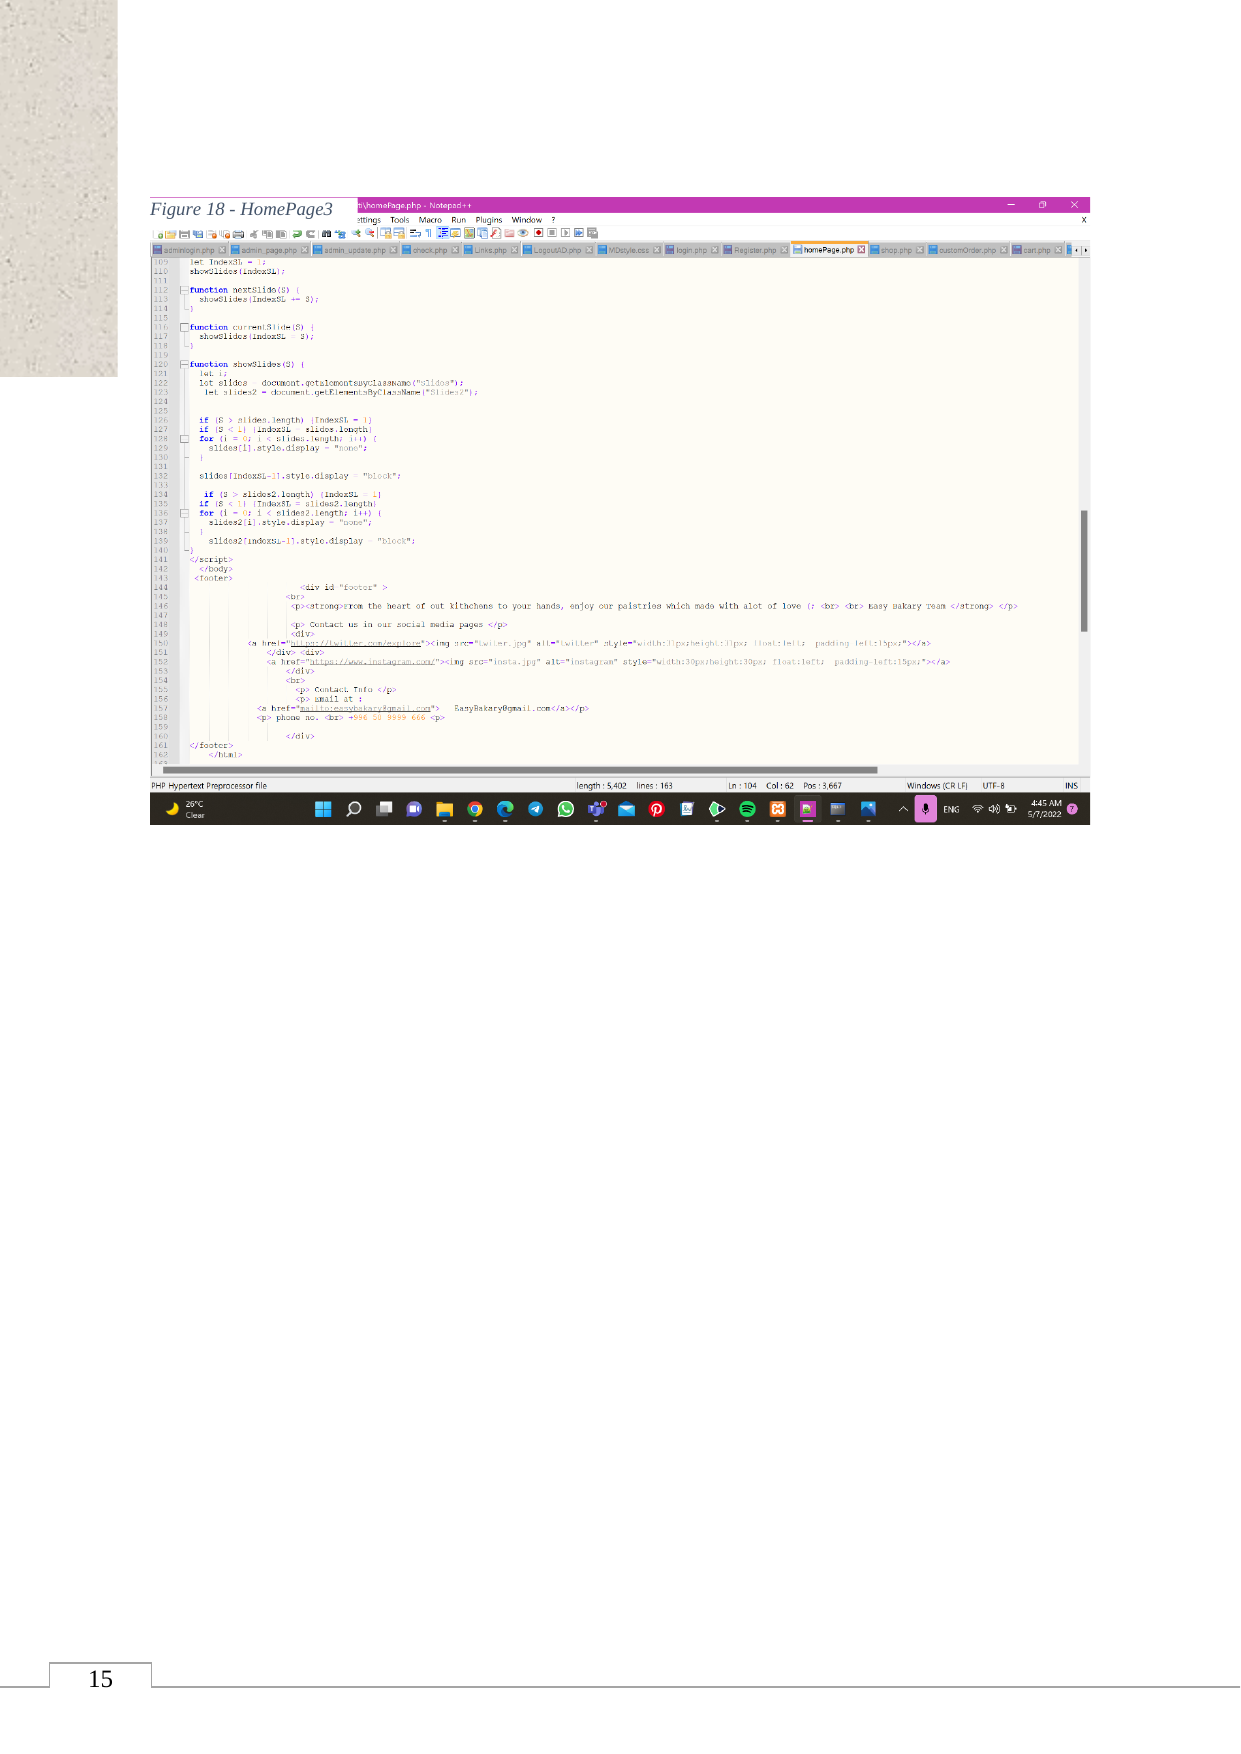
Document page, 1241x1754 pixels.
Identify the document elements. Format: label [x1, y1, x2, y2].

picture [150, 197, 1091, 825]
picture [0, 0, 118, 377]
